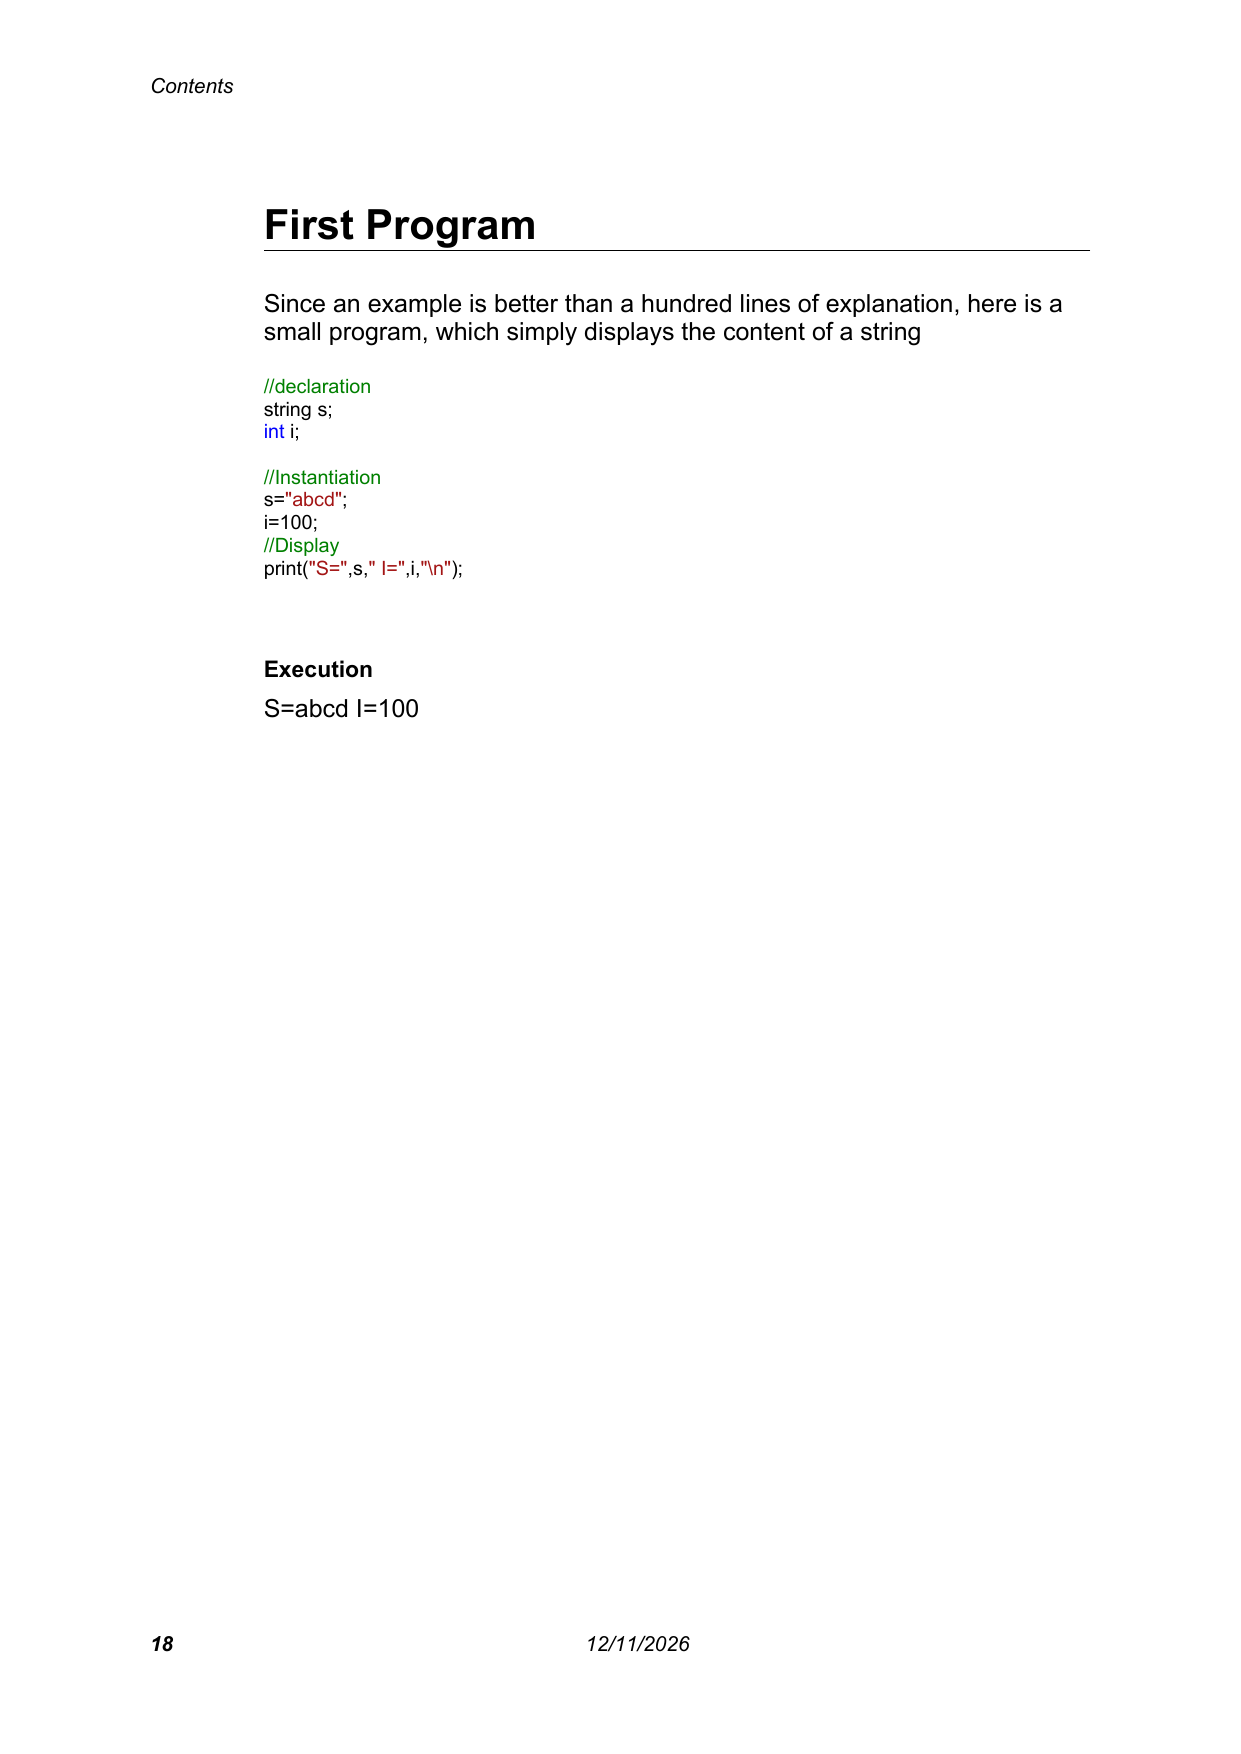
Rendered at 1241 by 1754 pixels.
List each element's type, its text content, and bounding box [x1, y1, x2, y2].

text //Instantiation [263, 466, 1090, 488]
text S=abcd I=100 [263, 694, 1090, 723]
text print("S=",s," I=",i,"\n"); [263, 556, 1090, 579]
text string s; [263, 397, 1090, 420]
text //Display [263, 534, 1090, 556]
text int i; [263, 420, 1090, 443]
text Since an example is better than a hundred lines of explanation, here is a small program, which simply displays the content of a string [263, 288, 1090, 346]
text s="abcd"; [263, 488, 1090, 511]
subtitle Execution [263, 656, 1090, 682]
text //declaration [263, 375, 1090, 397]
subtitle First Program [263, 200, 1090, 251]
text i=100; [263, 511, 1090, 534]
